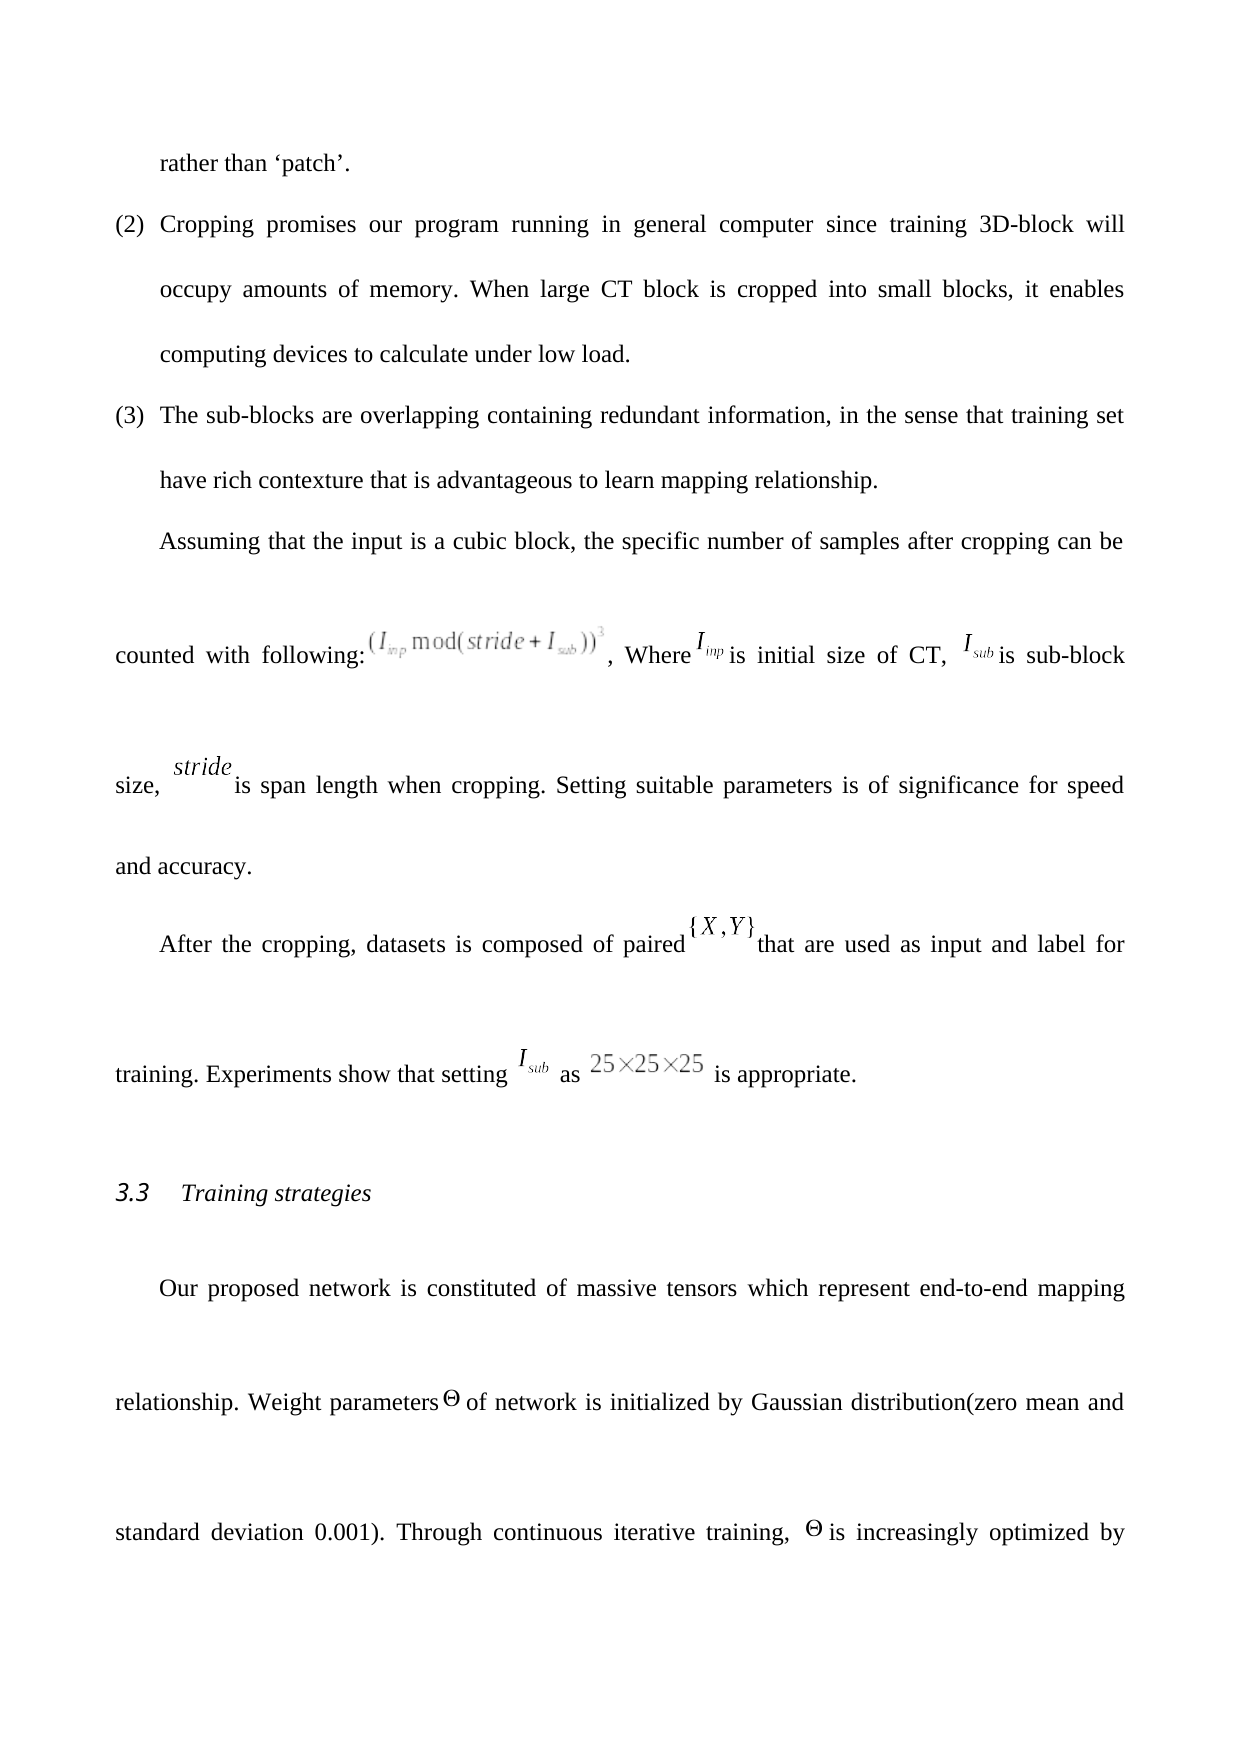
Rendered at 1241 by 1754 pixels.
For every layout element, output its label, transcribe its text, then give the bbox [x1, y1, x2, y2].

list Cropping promises our program running in general computer since training 3D-block will occupy amounts of memory. When large CT block is cropped into small blocks, it enables computing devices to calculate under low load. [115, 207, 1125, 369]
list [115, 146, 1125, 178]
list The sub-blocks are overlapping containing redundant information, in the sense that training set have rich contexture that is advantageous to learn mapping relationship. [115, 398, 1125, 496]
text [115, 1271, 1125, 1563]
list Training strategies [115, 1159, 1125, 1224]
text Assuming that the input is a cubic block, the specific number of samples after cropping can be counted with following:, Whereis initial size of CT, is sub-block size, is span length when cropping. Setting suitable parameters is of significance for speed and accuracy. [115, 524, 1125, 882]
text After the cropping, datasets is composed of pairedthat are used as input and label for training. Experiments show that setting as is appropriate. [115, 911, 1125, 1106]
